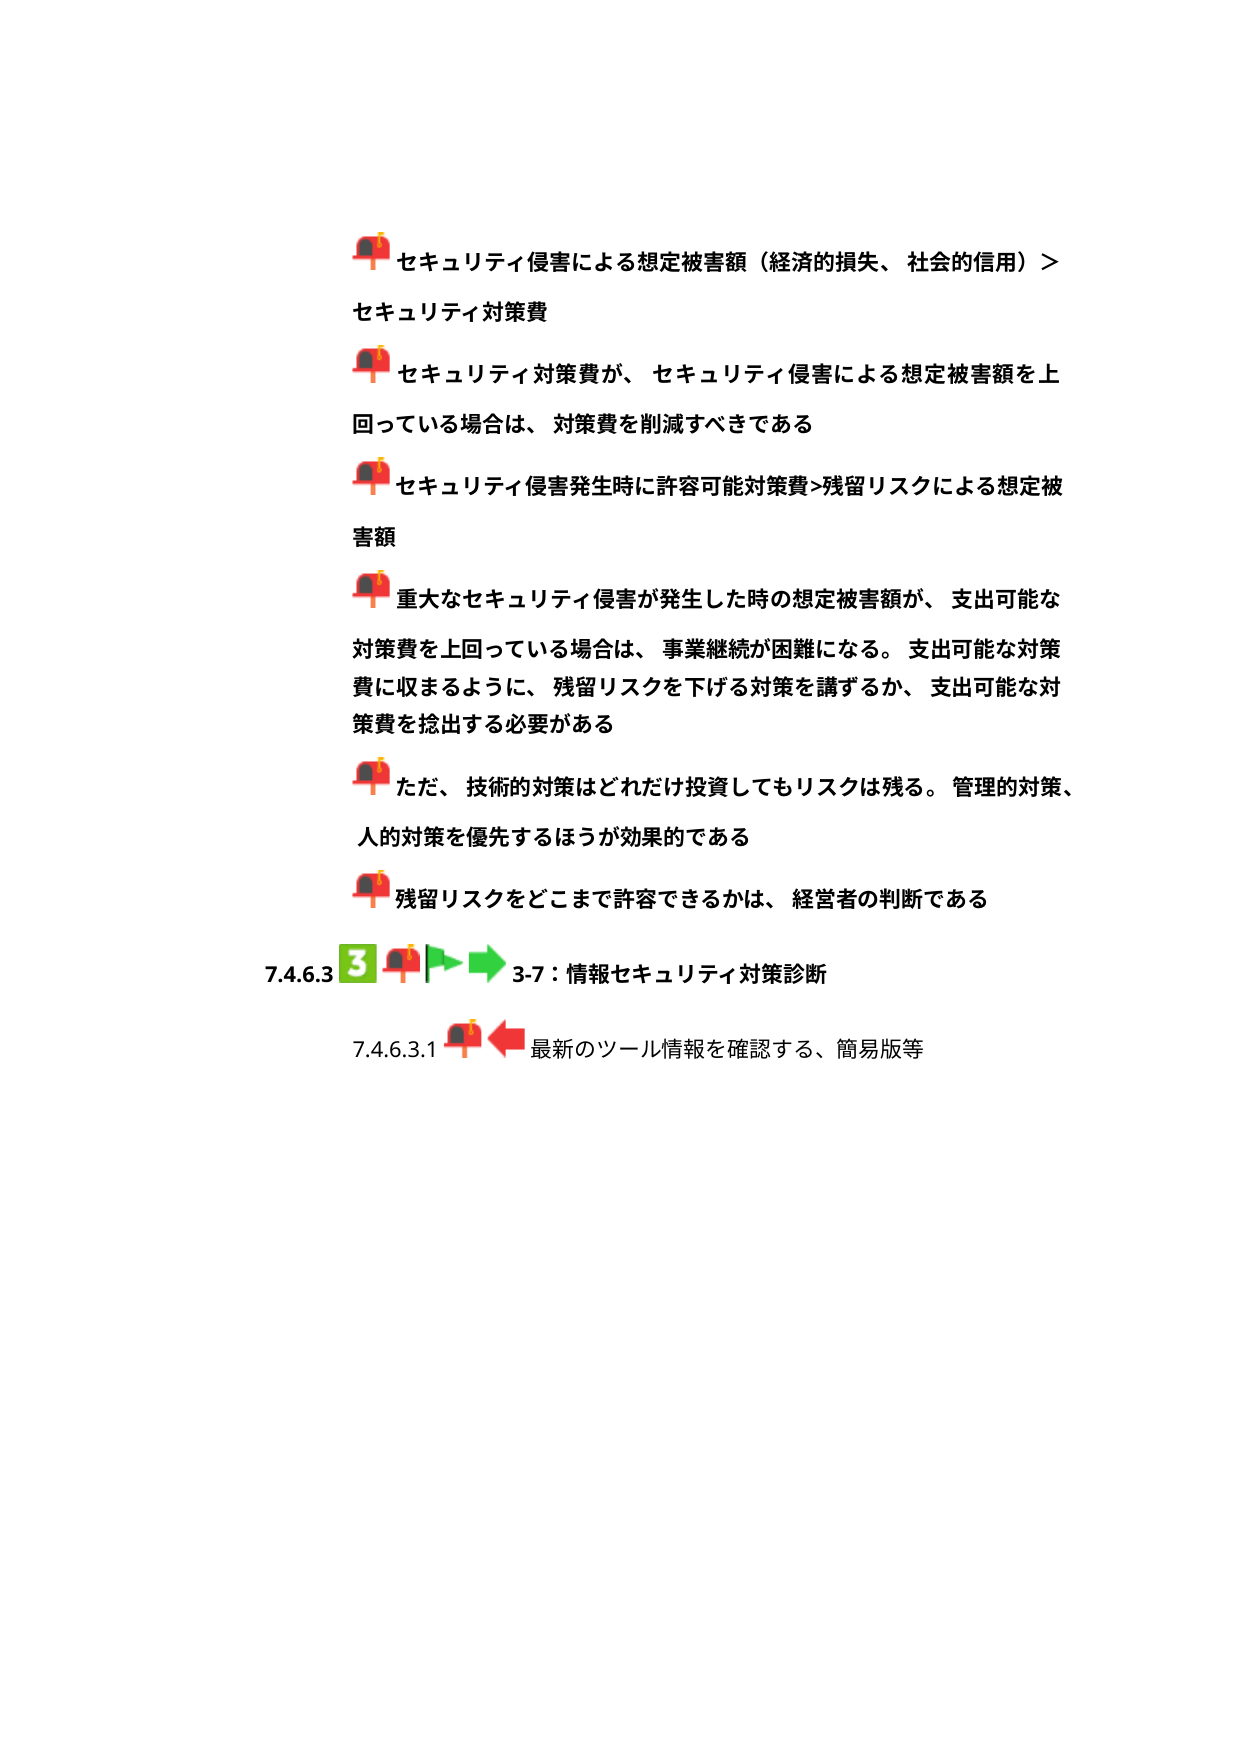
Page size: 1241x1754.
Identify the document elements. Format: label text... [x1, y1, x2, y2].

picture [352, 232, 390, 270]
picture [487, 1019, 525, 1058]
picture [352, 870, 390, 908]
text 重大なセキュリティ侵害が発生した時の想定被害額が、 支出可能な対策費を上回っている場合は、 事業継続が困難になる。 支出可能な対策費に収まるように、 残留リスクを下げる対策を講ずるか、 支出可能な対策費を捻出する必要がある [352, 554, 1063, 742]
text セキュリティ対策費が、 セキュリティ侵害による想定被害額を上回っている場合は、 対策費を削減すべきである [352, 329, 1063, 442]
text セキュリティ侵害による想定被害額（経済的損失、 社会的信用）＞セキュリティ対策費 [352, 217, 1063, 329]
picture [425, 944, 464, 983]
picture [382, 944, 420, 983]
text 3-7：情報セキュリティ対策診断 [265, 929, 1063, 1004]
picture [352, 757, 390, 795]
picture [468, 944, 507, 983]
picture [352, 345, 390, 383]
text 残留リスクをどこまで許容できるかは、 経営者の判断である [352, 854, 1063, 929]
text ただ、 技術的対策はどれだけ投資してもリスクは残る。 管理的対策、 人的対策を優先するほうが効果的である [352, 742, 1063, 854]
text セキュリティ侵害発生時に許容可能対策費>残留リスクによる想定被害額 [352, 442, 1063, 554]
picture [352, 570, 390, 608]
text 最新のツール情報を確認する、簡易版等 [352, 1004, 1063, 1079]
picture [352, 457, 390, 495]
picture [339, 944, 377, 983]
picture [443, 1019, 482, 1058]
